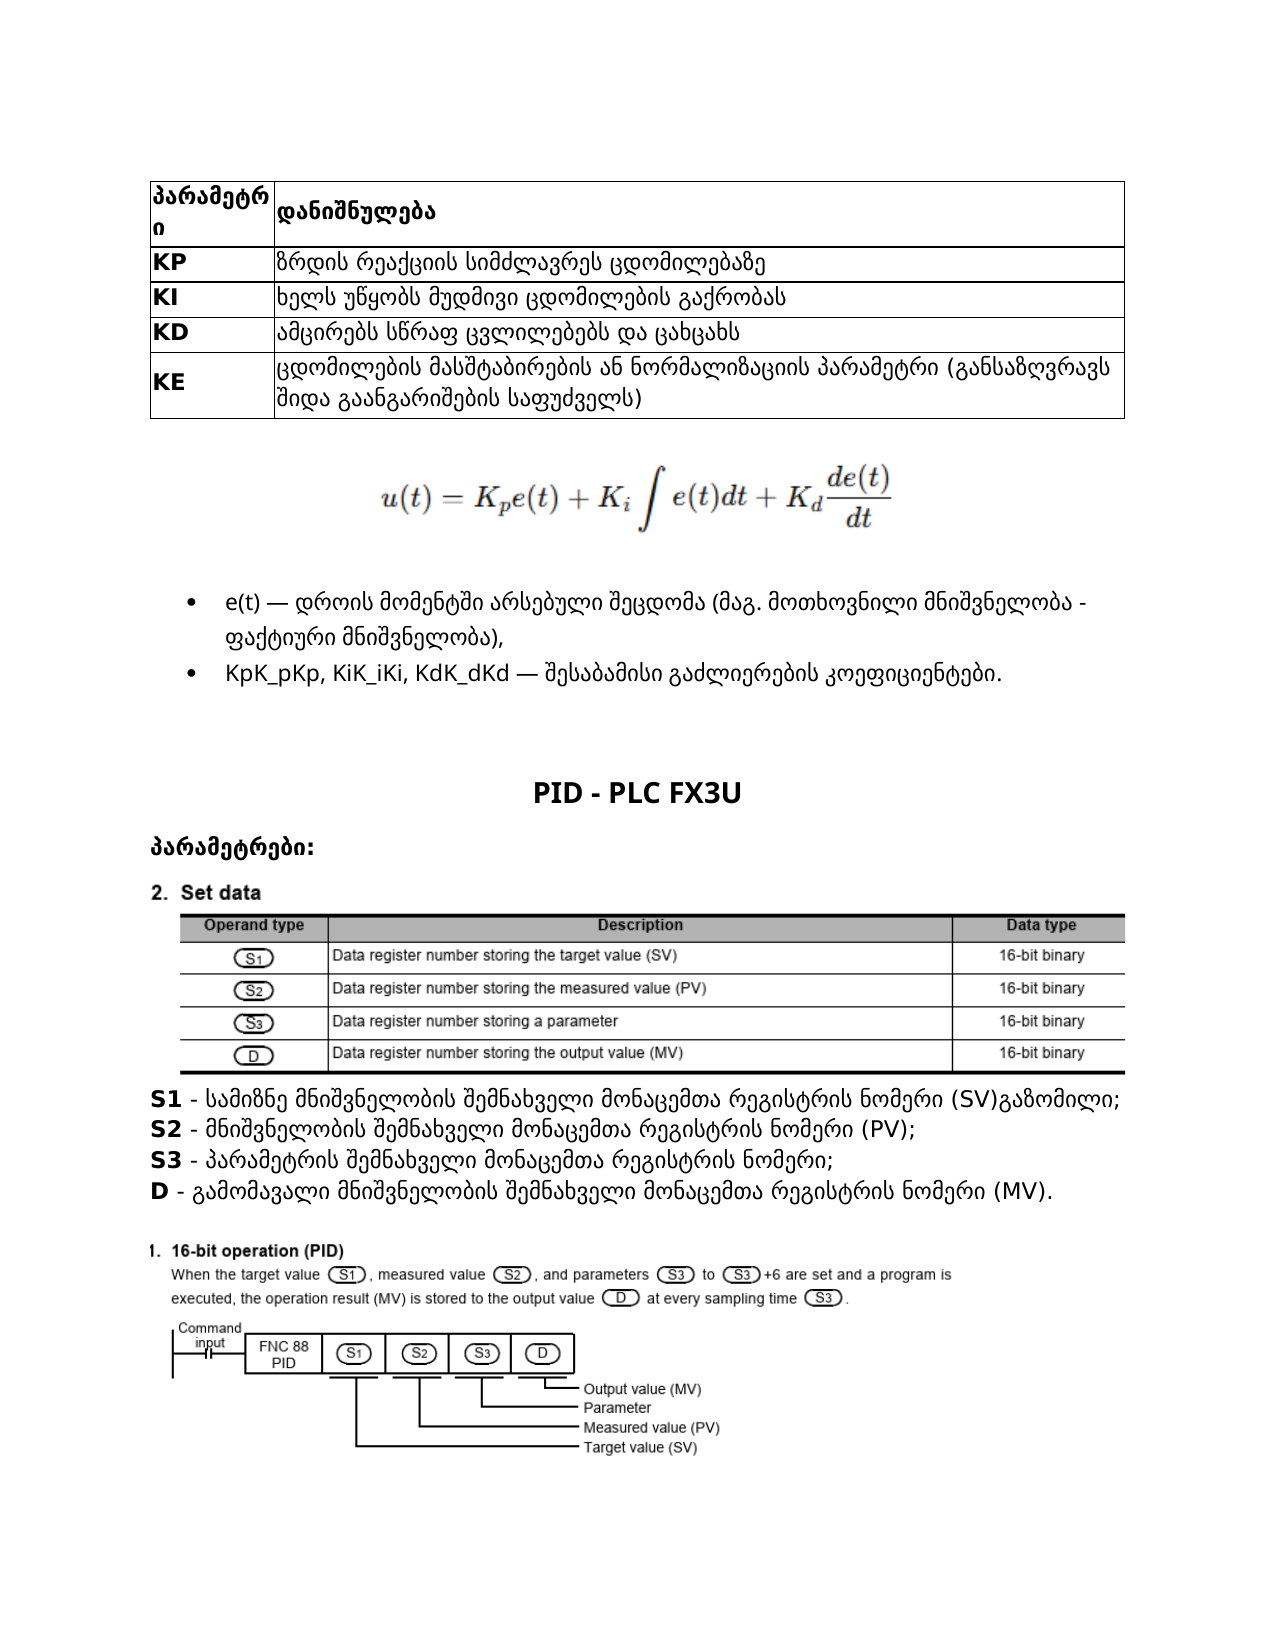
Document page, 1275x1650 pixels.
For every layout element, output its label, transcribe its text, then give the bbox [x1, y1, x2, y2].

text S2 - მნიშვნელობის შემნახველი მონაცემთა რეგისტრის ნომერი (PV); [150, 1117, 1125, 1143]
list KpK_pKp​, KiK_iKi​, KdK_dKd​ — შესაბამისი გაძლიერების კოეფიციენტები. [187, 657, 1125, 688]
table_cell KP [151, 248, 274, 281]
table_cell ამცირებს სწრაფ ცვლილებებს და ცახცახს [275, 318, 1124, 352]
text D - გამომავალი მნიშვნელობის შემნახველი მონაცემთა რეგისტრის ნომერი (MV). [150, 1178, 1125, 1204]
table_cell ზრდის რეაქციის სიმძლავრეს ცდომილებაზე [275, 248, 1124, 281]
table_cell ხელს უწყობს მუდმივი ცდომილების გაქრობას [275, 283, 1124, 317]
list e(t) — დროის მომენტში არსებული შეცდომა (მაგ. მოთხოვნილი მნიშვნელობა - ფაქტიური მნიშვნელობა), [187, 585, 1125, 653]
table_header დანიშნულება [275, 182, 1124, 246]
table_cell ცდომილების მასშტაბირების ან ნორმალიზაციის პარამეტრი (განსაზღვრავს შიდა გაანგარიშების საფუძველს) [275, 353, 1124, 417]
text S3 - პარამეტრის შემნახველი მონაცემთა რეგისტრის ნომერი; [150, 1147, 1125, 1174]
table_cell KE [151, 353, 274, 417]
table_header პარამეტრი [151, 182, 274, 246]
table_cell KD [151, 318, 274, 352]
text პარამეტრები: [150, 834, 1125, 861]
text PID - PLC FX3U [150, 772, 1125, 812]
text S1 - სამიზნე მნიშვნელობის შემნახველი მონაცემთა რეგისტრის ნომერი (SV)გაზომილი; [150, 1086, 1125, 1113]
table_cell KI [151, 283, 274, 317]
